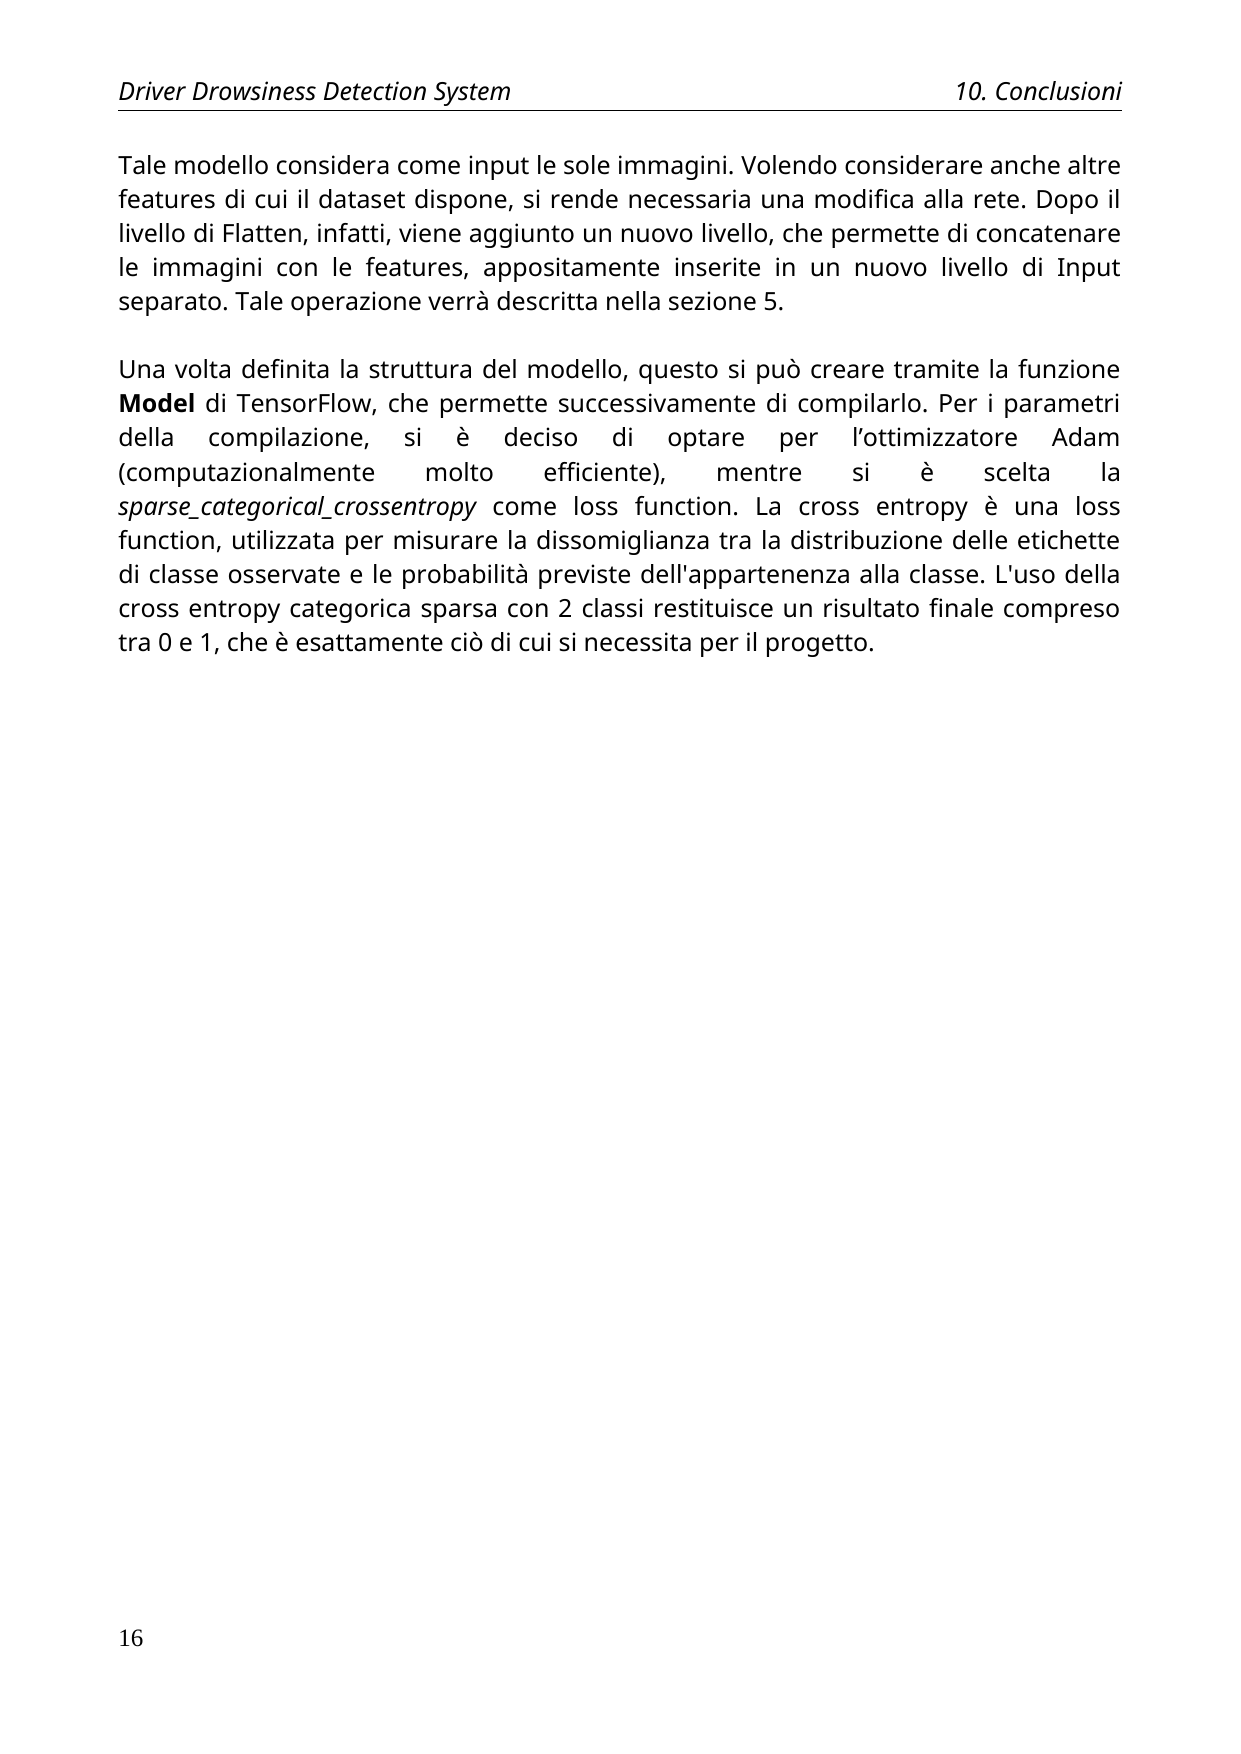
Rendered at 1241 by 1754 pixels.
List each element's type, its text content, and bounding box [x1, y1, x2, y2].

text Tale modello considera come input le sole immagini. Volendo considerare anche altre features di cui il dataset dispone, si rende necessaria una modifica alla rete. Dopo il livello di Flatten, infatti, viene aggiunto un nuovo livello, che permette di concatenare le immagini con le features, appositamente inserite in un nuovo livello di Input separato. Tale operazione verrà descritta nella sezione 5. [118, 148, 1122, 318]
text Una volta definita la struttura del modello, questo si può creare tramite la funzione Model di TensorFlow, che permette successivamente di compilarlo. Per i parametri della compilazione, si è deciso di optare per l’ottimizzatore Adam (computazionalmente molto efficiente), mentre si è scelta la sparse_categorical_crossentropy come loss function. La cross entropy è una loss function, utilizzata per misurare la dissomiglianza tra la distribuzione delle etichette di classe osservate e le probabilità previste dell'appartenenza alla classe. L'uso della cross entropy categorica sparsa con 2 classi restituisce un risultato finale compreso tra 0 e 1, che è esattamente ciò di cui si necessita per il progetto. [118, 352, 1122, 658]
